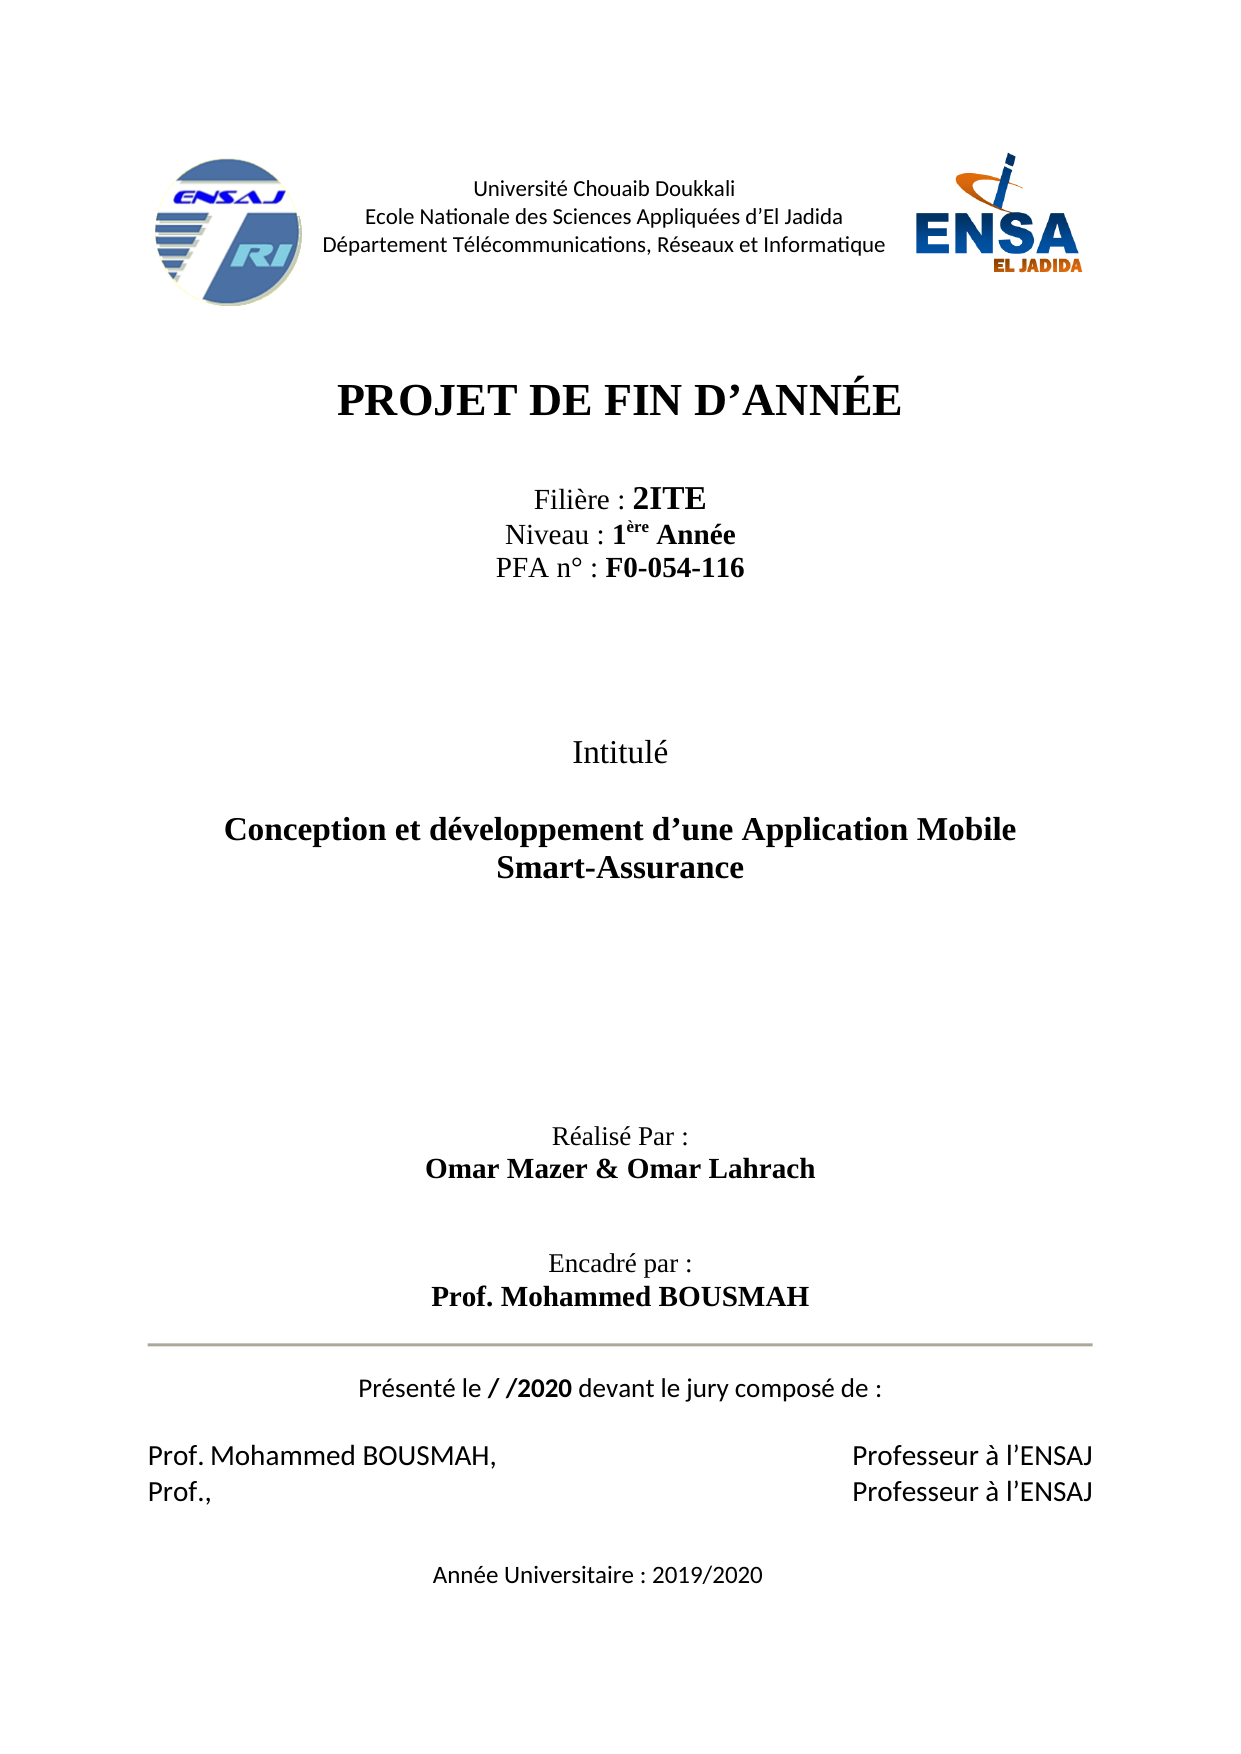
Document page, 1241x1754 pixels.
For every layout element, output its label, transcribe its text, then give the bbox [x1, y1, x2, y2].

text Intitulé [148, 732, 1092, 771]
table_header Université Chouaib Doukkali Ecole Nationale des Sciences Appliquées d’El Jadida Département Télécommunications, Réseaux et Informatique [304, 148, 905, 312]
text Réalisé Par : [148, 1121, 1092, 1152]
picture [911, 147, 1087, 277]
text Présenté le / /2020 devant le jury composé de : [148, 1371, 1092, 1404]
text Encadré par : [148, 1247, 1092, 1279]
text Projet de fin d’Année [325, 373, 915, 426]
text PFA n° : F0-054-116 [148, 550, 1092, 584]
text Smart-Assurance [148, 847, 1092, 886]
table_header [905, 148, 1092, 312]
text Filière : 2ITE [148, 478, 1092, 517]
text Prof. Mohammed BOUSMAH [148, 1279, 1092, 1312]
text Prof. Mohammed BOUSMAH, Professeur à l’ENSAJ [148, 1437, 1092, 1473]
picture [153, 147, 304, 312]
text Omar Mazer & Omar Lahrach [148, 1152, 1092, 1185]
text Niveau : 1ère Année [148, 517, 1092, 550]
text Conception et développement d’une Application Mobile [148, 809, 1092, 847]
text Année Universitaire : 2019/2020 [148, 1559, 1092, 1590]
table_header [148, 148, 153, 312]
text Prof., Professeur à l’ENSAJ [148, 1473, 1092, 1509]
